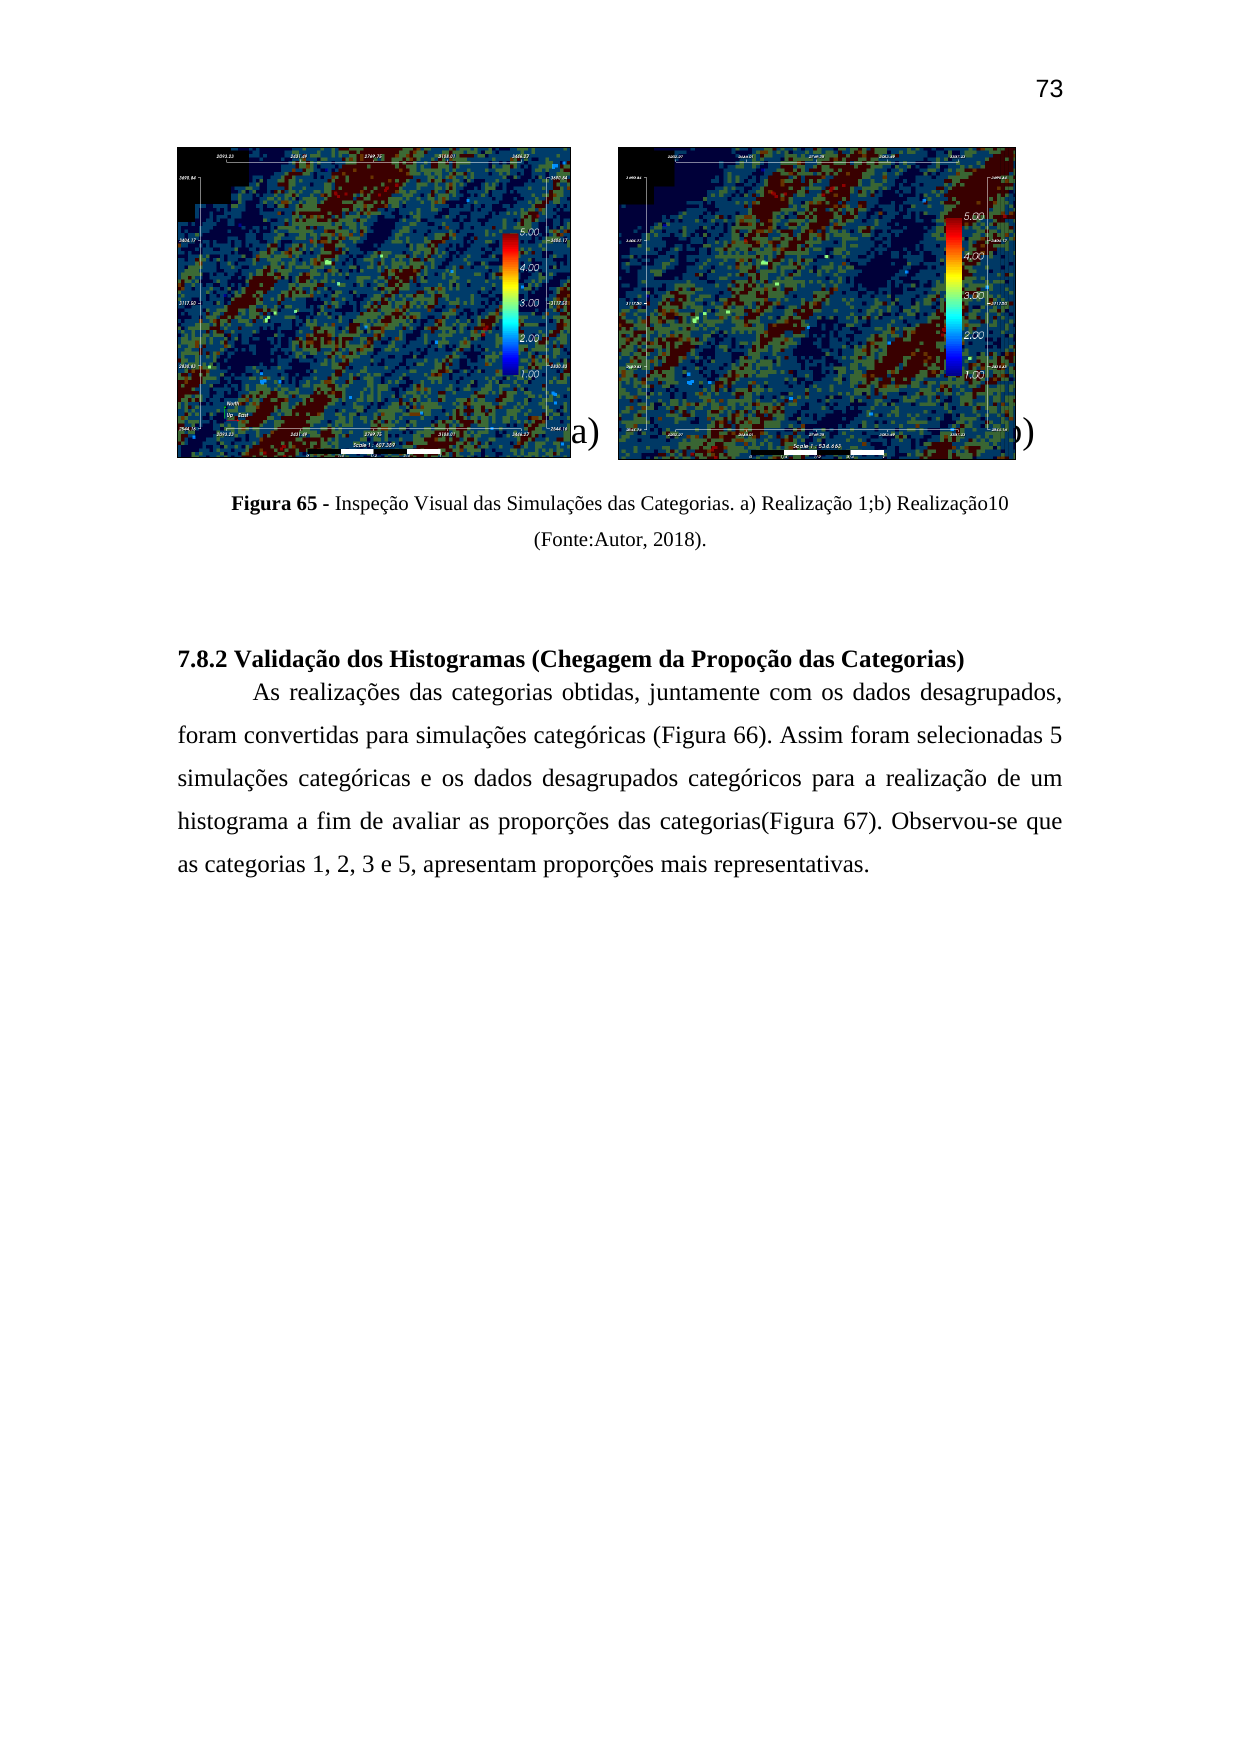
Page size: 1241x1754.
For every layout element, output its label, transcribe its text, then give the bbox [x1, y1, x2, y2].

picture [619, 148, 1015, 459]
picture [178, 148, 570, 457]
text As realizações das categorias obtidas, juntamente com os dados desagrupados, foram convertidas para simulações categóricas (Figura 66). Assim foram selecionadas 5 simulações categóricas e os dados desagrupados categóricos para a realização de um histograma a fim de avaliar as proporções das categorias(Figura 67). Observou-se que as categorias 1, 2, 3 e 5, apresentam proporções mais representativas. [177, 677, 1063, 878]
text Figura 65 - Inspeção Visual das Simulações das Categorias. a) Realização 1;b) Realização10 (Fonte:Autor, 2018). [177, 491, 1063, 551]
subtitle 7.8.2 Validação dos Histogramas (Chegagem da Propoção das Categorias) [177, 644, 1063, 672]
